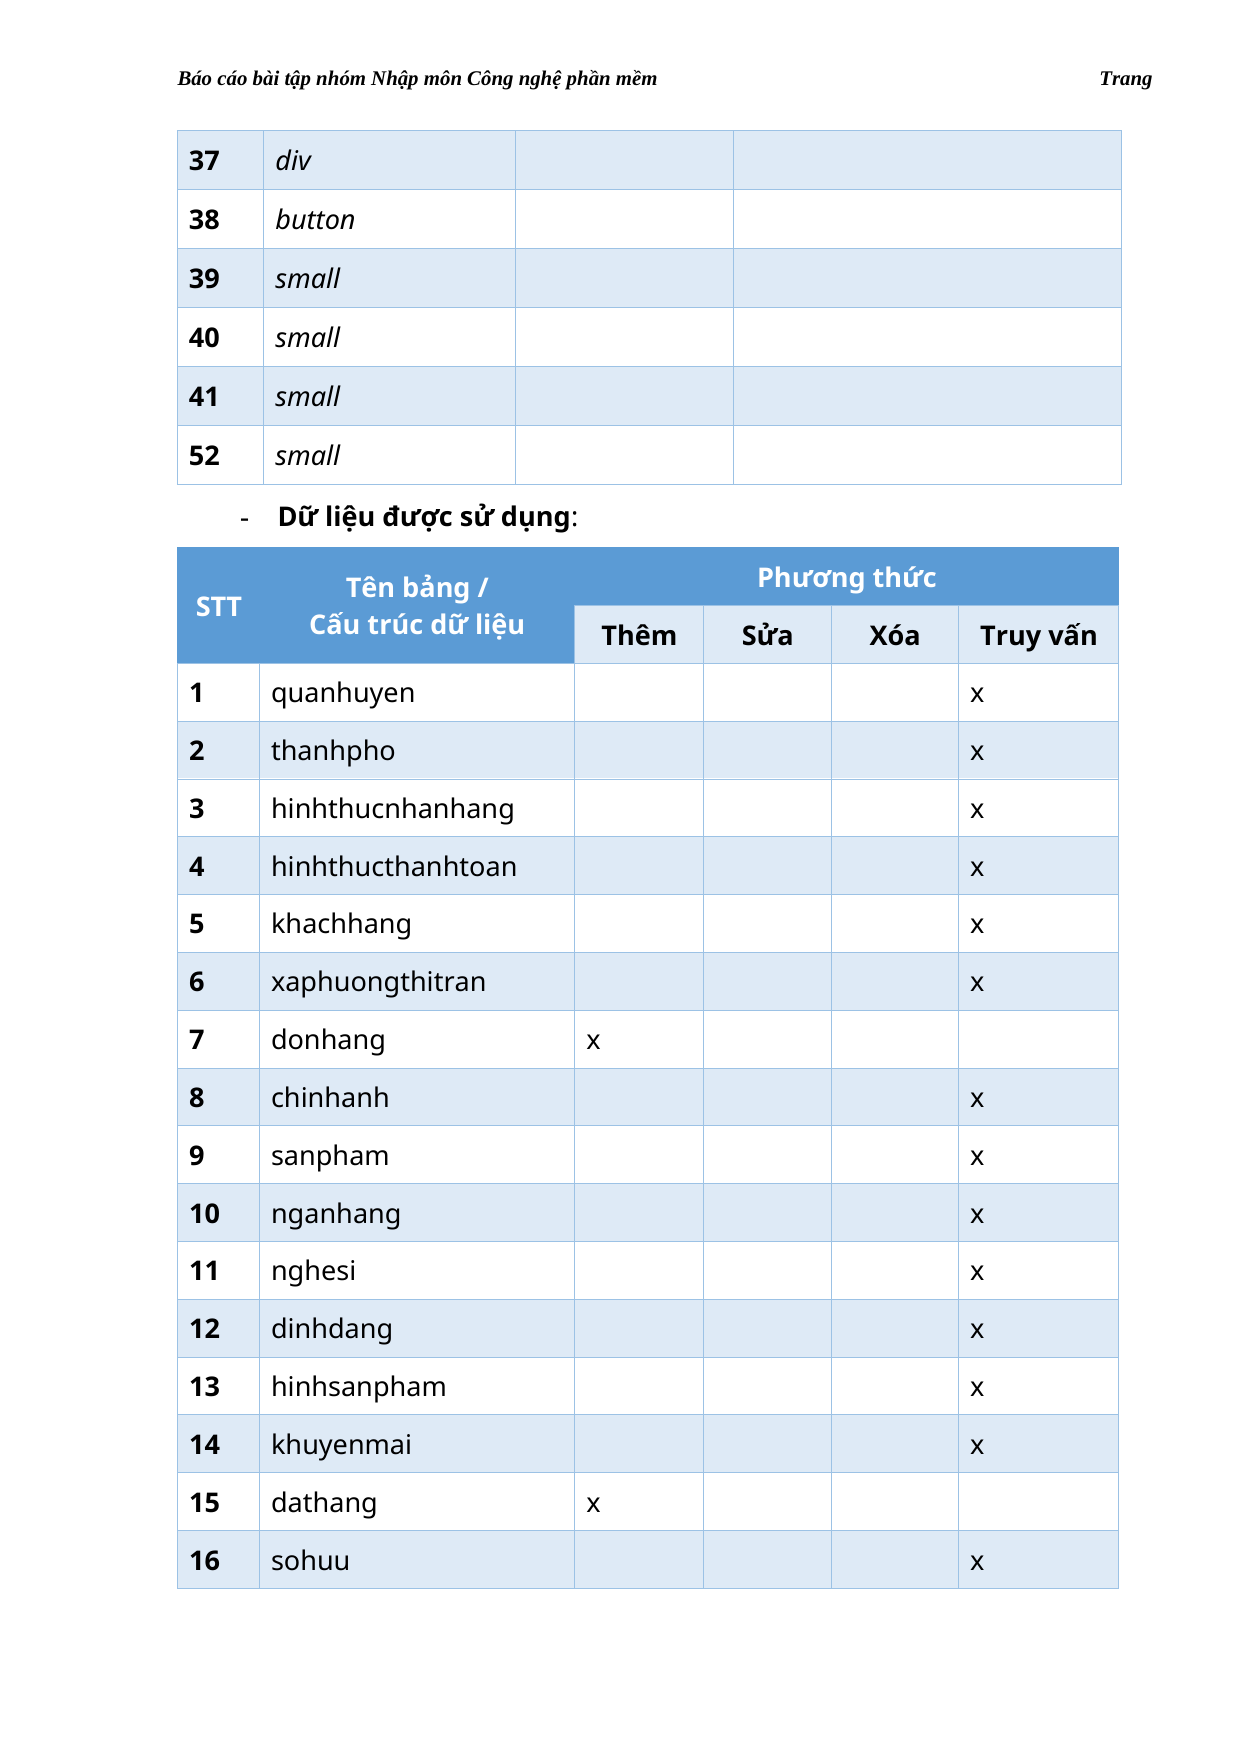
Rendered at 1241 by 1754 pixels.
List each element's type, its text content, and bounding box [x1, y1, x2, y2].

table_cell khuyenmai [260, 1415, 574, 1472]
table_cell [575, 722, 703, 778]
table_cell 10 [178, 1184, 259, 1241]
table_cell 14 [178, 1415, 259, 1472]
table_cell 7 [178, 1011, 259, 1067]
table_cell dathang [260, 1473, 574, 1530]
table_cell 15 [178, 1473, 259, 1530]
table_cell [575, 1184, 703, 1241]
table_cell x [959, 1358, 1118, 1414]
table_cell x [959, 1531, 1118, 1588]
table_cell [575, 1358, 703, 1414]
table_cell [832, 664, 958, 721]
table_cell [575, 1242, 703, 1299]
table_cell x [959, 1242, 1118, 1299]
table_cell 6 [178, 953, 259, 1010]
table_cell [704, 664, 831, 721]
table_cell 9 [178, 1126, 259, 1183]
table_cell x [959, 1184, 1118, 1241]
table_cell 39 [178, 249, 263, 307]
table_cell 3 [178, 780, 259, 836]
table_cell [832, 780, 958, 836]
table_header Tên bảng / Cấu trúc dữ liệu [260, 548, 574, 663]
table_cell thanhpho [260, 722, 574, 778]
table_cell [959, 1473, 1118, 1530]
table_cell chinhanh [260, 1069, 574, 1125]
table_cell [516, 367, 733, 425]
table_cell [516, 131, 733, 189]
table_cell hinhthucthanhtoan [260, 837, 574, 894]
table_cell 16 [178, 1531, 259, 1588]
table_cell [575, 1300, 703, 1357]
table_cell quanhuyen [260, 664, 574, 721]
table_cell small [264, 426, 515, 484]
table_cell [832, 1531, 958, 1588]
table_cell [575, 1126, 703, 1183]
table_cell [704, 953, 831, 1010]
table_cell Xóa [832, 606, 958, 663]
table_cell x [959, 780, 1118, 836]
table_cell hinhsanpham [260, 1358, 574, 1414]
table_cell [734, 249, 1121, 307]
table_header STT [178, 548, 259, 663]
table_cell [704, 837, 831, 894]
table_cell [832, 895, 958, 952]
table_cell 40 [178, 308, 263, 366]
table_cell [832, 1184, 958, 1241]
table_cell [832, 837, 958, 894]
table_cell donhang [260, 1011, 574, 1067]
table_cell 52 [178, 426, 263, 484]
table_cell [832, 722, 958, 778]
table_cell small [264, 249, 515, 307]
table_cell [704, 722, 831, 778]
table_cell x [959, 1415, 1118, 1472]
table_cell 37 [178, 131, 263, 189]
table_cell sohuu [260, 1531, 574, 1588]
table_cell [704, 1415, 831, 1472]
table_cell 12 [178, 1300, 259, 1357]
table_cell x [959, 1069, 1118, 1125]
table_cell [704, 1300, 831, 1357]
table_cell x [959, 953, 1118, 1010]
table_cell [516, 249, 733, 307]
table_cell 4 [178, 837, 259, 894]
table_cell button [264, 190, 515, 248]
table_cell [704, 1531, 831, 1588]
table_cell hinhthucnhanhang [260, 780, 574, 836]
table_cell [832, 1358, 958, 1414]
table_cell [832, 1415, 958, 1472]
table_cell nganhang [260, 1184, 574, 1241]
table_cell small [264, 367, 515, 425]
table_cell dinhdang [260, 1300, 574, 1357]
table_cell 5 [178, 895, 259, 952]
table_cell [734, 131, 1121, 189]
table_cell [832, 1242, 958, 1299]
table_cell xaphuongthitran [260, 953, 574, 1010]
table_cell [575, 780, 703, 836]
table_cell sanpham [260, 1126, 574, 1183]
table_cell [734, 308, 1121, 366]
table_cell 11 [178, 1242, 259, 1299]
table_cell [704, 895, 831, 952]
list Dữ liệu được sử dụng: [240, 498, 1122, 535]
table_cell [704, 1242, 831, 1299]
table_cell [516, 308, 733, 366]
table_cell [516, 426, 733, 484]
table_cell [575, 1415, 703, 1472]
table_cell Thêm [575, 606, 703, 663]
table_cell [832, 1126, 958, 1183]
table_cell [704, 1011, 831, 1067]
table_cell [575, 895, 703, 952]
table_cell nghesi [260, 1242, 574, 1299]
table_cell khachhang [260, 895, 574, 952]
table_cell [734, 367, 1121, 425]
table_cell [575, 664, 703, 721]
table_cell 41 [178, 367, 263, 425]
table_header Phương thức [575, 548, 1118, 605]
table_cell [959, 1011, 1118, 1067]
table_cell [704, 1473, 831, 1530]
table_cell [734, 426, 1121, 484]
table_cell [575, 953, 703, 1010]
table_cell [832, 953, 958, 1010]
table_cell 38 [178, 190, 263, 248]
table_cell 8 [178, 1069, 259, 1125]
table_cell 1 [178, 664, 259, 721]
table_cell [704, 1069, 831, 1125]
table_cell x [959, 1126, 1118, 1183]
table_cell [704, 1126, 831, 1183]
table_cell x [959, 895, 1118, 952]
table_cell [704, 1358, 831, 1414]
table_cell [516, 190, 733, 248]
table_cell [832, 1069, 958, 1125]
table_cell Truy vấn [959, 606, 1118, 663]
table_cell [704, 1184, 831, 1241]
table_cell [832, 1473, 958, 1530]
table_cell [575, 1069, 703, 1125]
table_cell small [264, 308, 515, 366]
table_cell [575, 1531, 703, 1588]
table_cell x [959, 722, 1118, 778]
table_cell [832, 1011, 958, 1067]
table_cell x [959, 837, 1118, 894]
table_cell [575, 837, 703, 894]
table_cell x [575, 1011, 703, 1067]
table_cell x [959, 1300, 1118, 1357]
table_cell 13 [178, 1358, 259, 1414]
table_cell [832, 1300, 958, 1357]
table_cell Sửa [704, 606, 831, 663]
table_cell 2 [178, 722, 259, 778]
table_cell div [264, 131, 515, 189]
table_cell [734, 190, 1121, 248]
table_cell [704, 780, 831, 836]
table_cell x [959, 664, 1118, 721]
table_cell x [575, 1473, 703, 1530]
